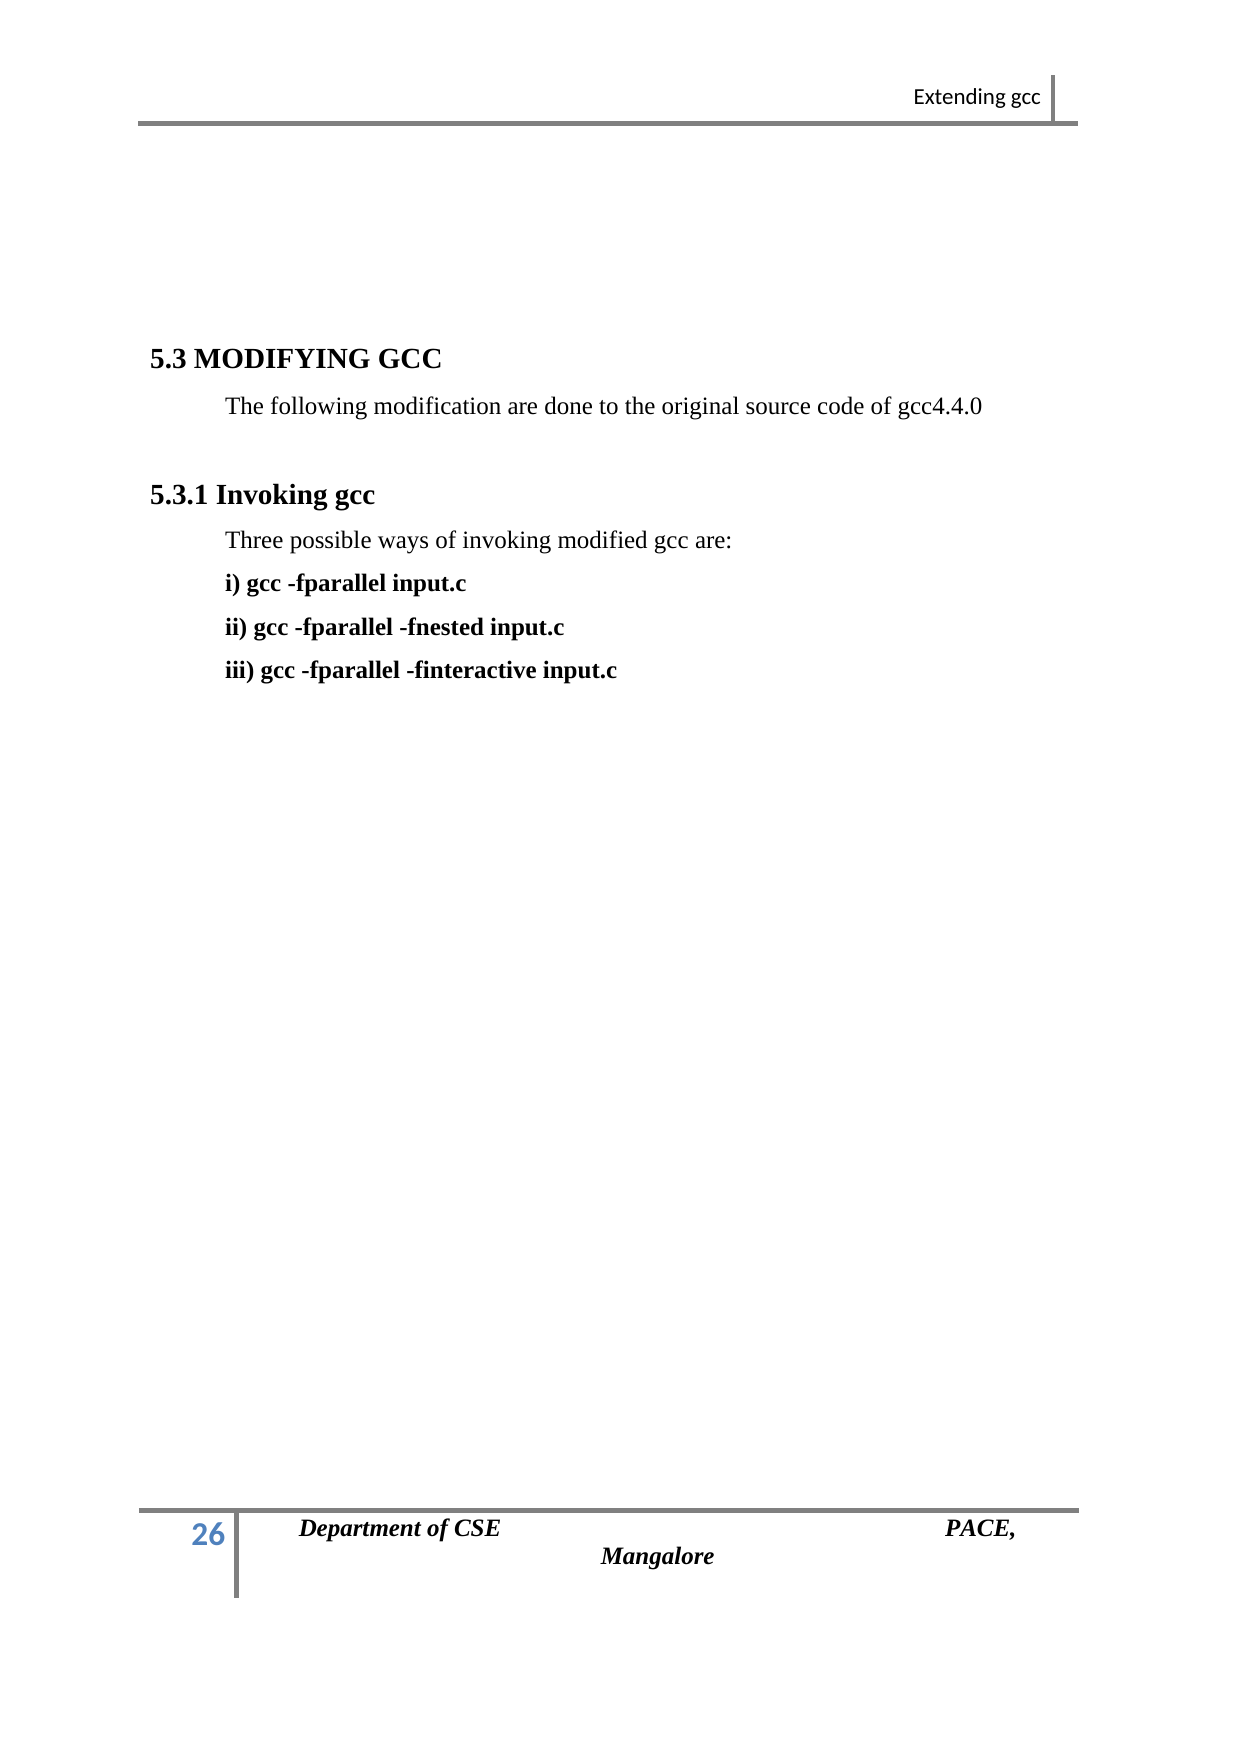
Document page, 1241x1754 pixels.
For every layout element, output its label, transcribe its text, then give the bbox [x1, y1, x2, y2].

text 5.3.1 Invoking gcc Three possible ways of invoking modified gcc are: [150, 477, 1090, 554]
text The following modification are done to the original source code of gcc4.4.0 [150, 391, 1090, 420]
text iii) gcc -fparallel -finteractive input.c [150, 655, 1090, 683]
text i) gcc -fparallel input.c ii) gcc -fparallel -fnested input.c [150, 568, 1090, 640]
text 5.3 MODIFYING GCC [150, 341, 1090, 374]
